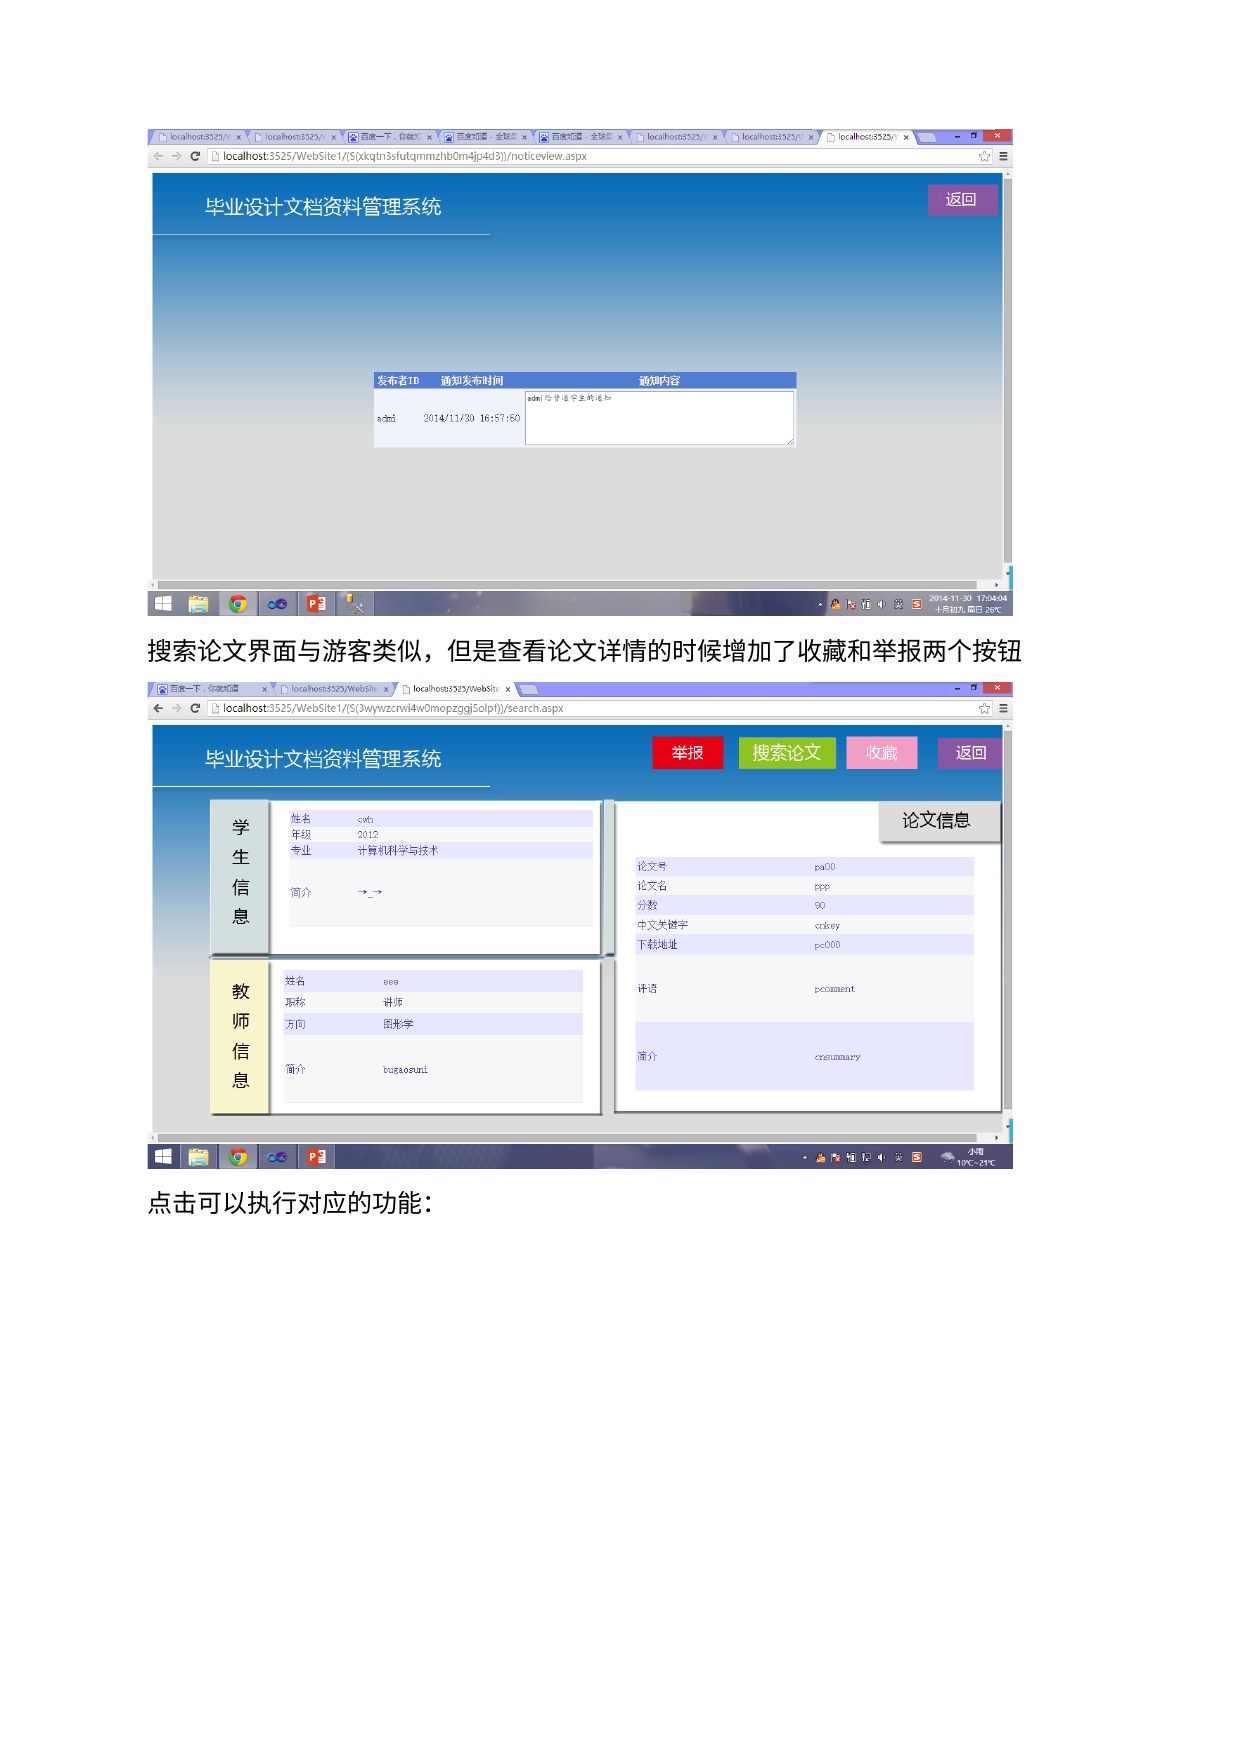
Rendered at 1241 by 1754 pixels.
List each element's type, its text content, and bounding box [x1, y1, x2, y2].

text 点击可以执行对应的功能： [148, 1169, 1122, 1234]
picture [147, 682, 1013, 1169]
text 搜索论文界面与游客类似，但是查看论文详情的时候增加了收藏和举报两个按钮 [148, 617, 1122, 682]
picture [147, 129, 1013, 616]
